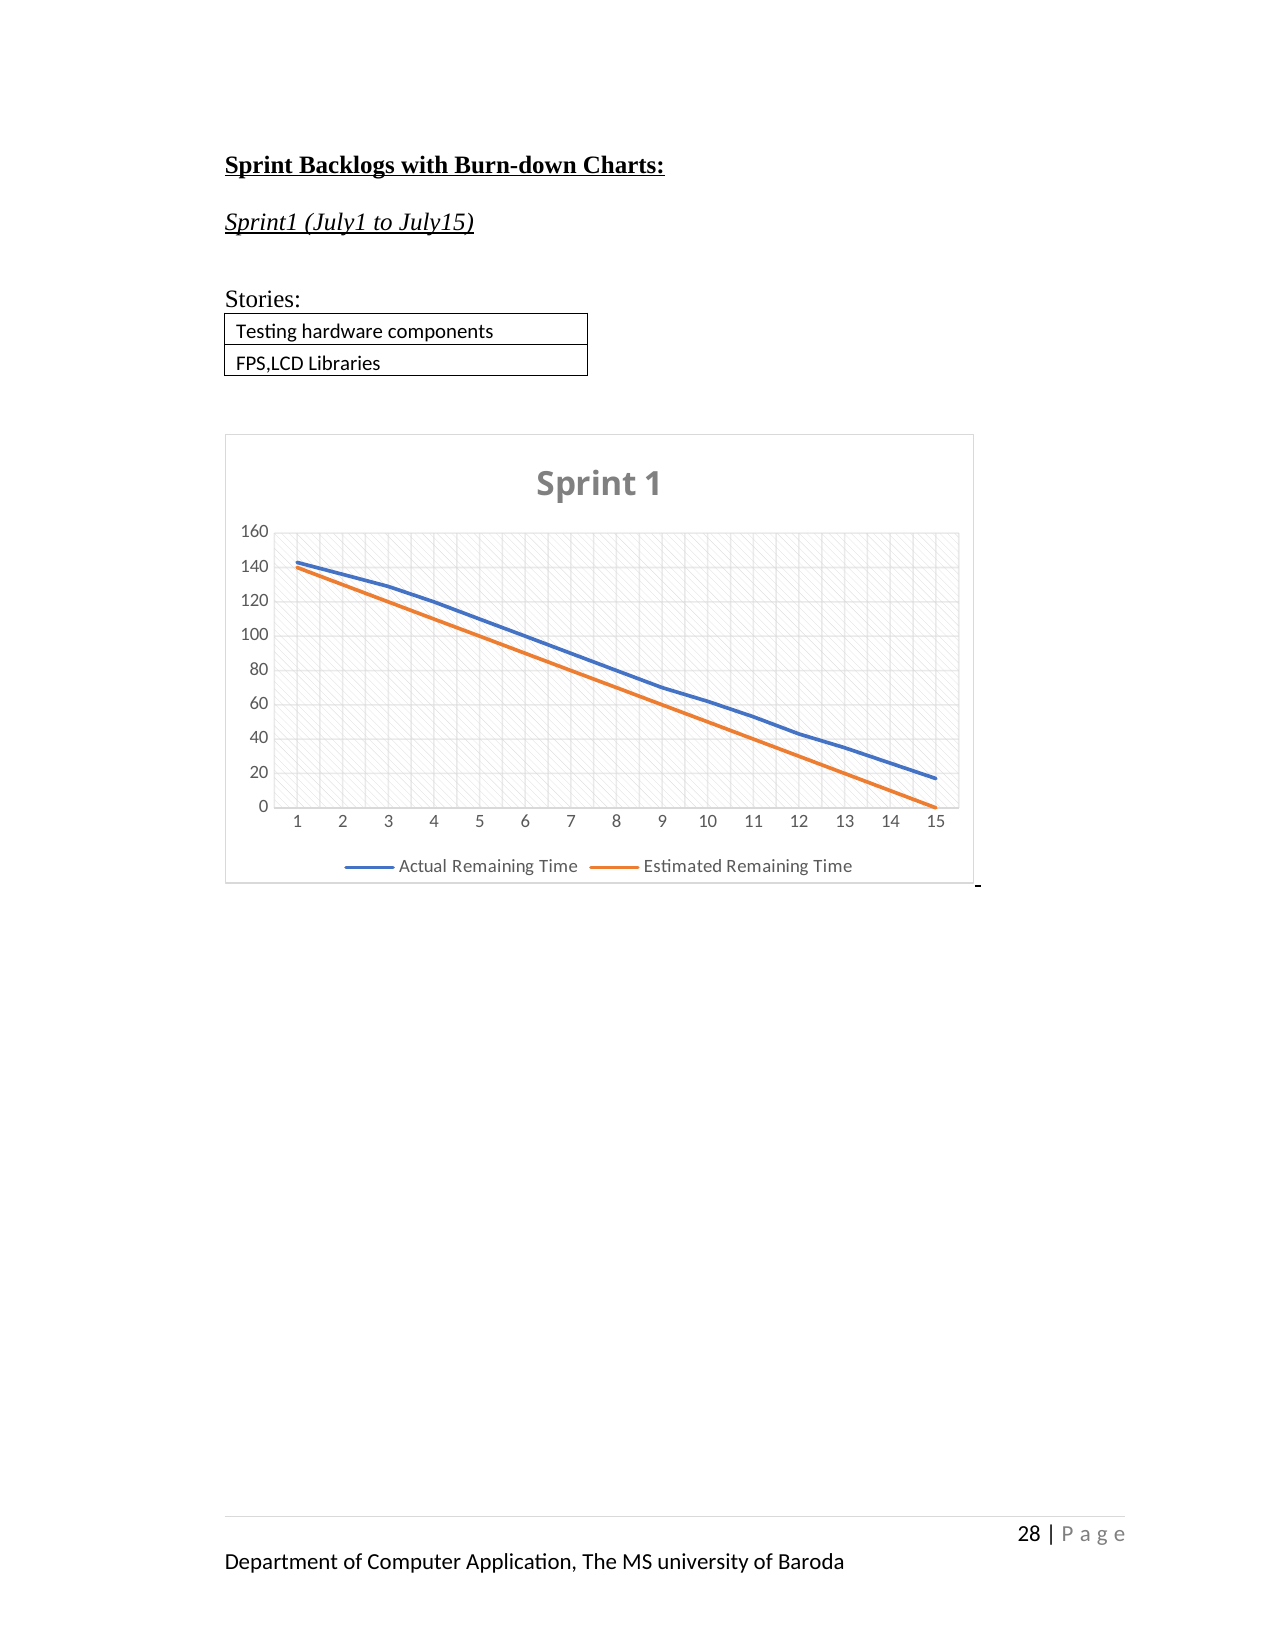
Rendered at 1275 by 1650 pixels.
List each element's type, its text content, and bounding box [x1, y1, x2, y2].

table_cell FPS,LCD Libraries [225, 345, 587, 375]
text Sprint Backlogs with Burn-down Charts: [224, 150, 1125, 179]
text Sprint1 (July1 to July15) [224, 207, 1125, 236]
text Stories: [224, 284, 1125, 313]
table_header Testing hardware components [225, 314, 587, 344]
